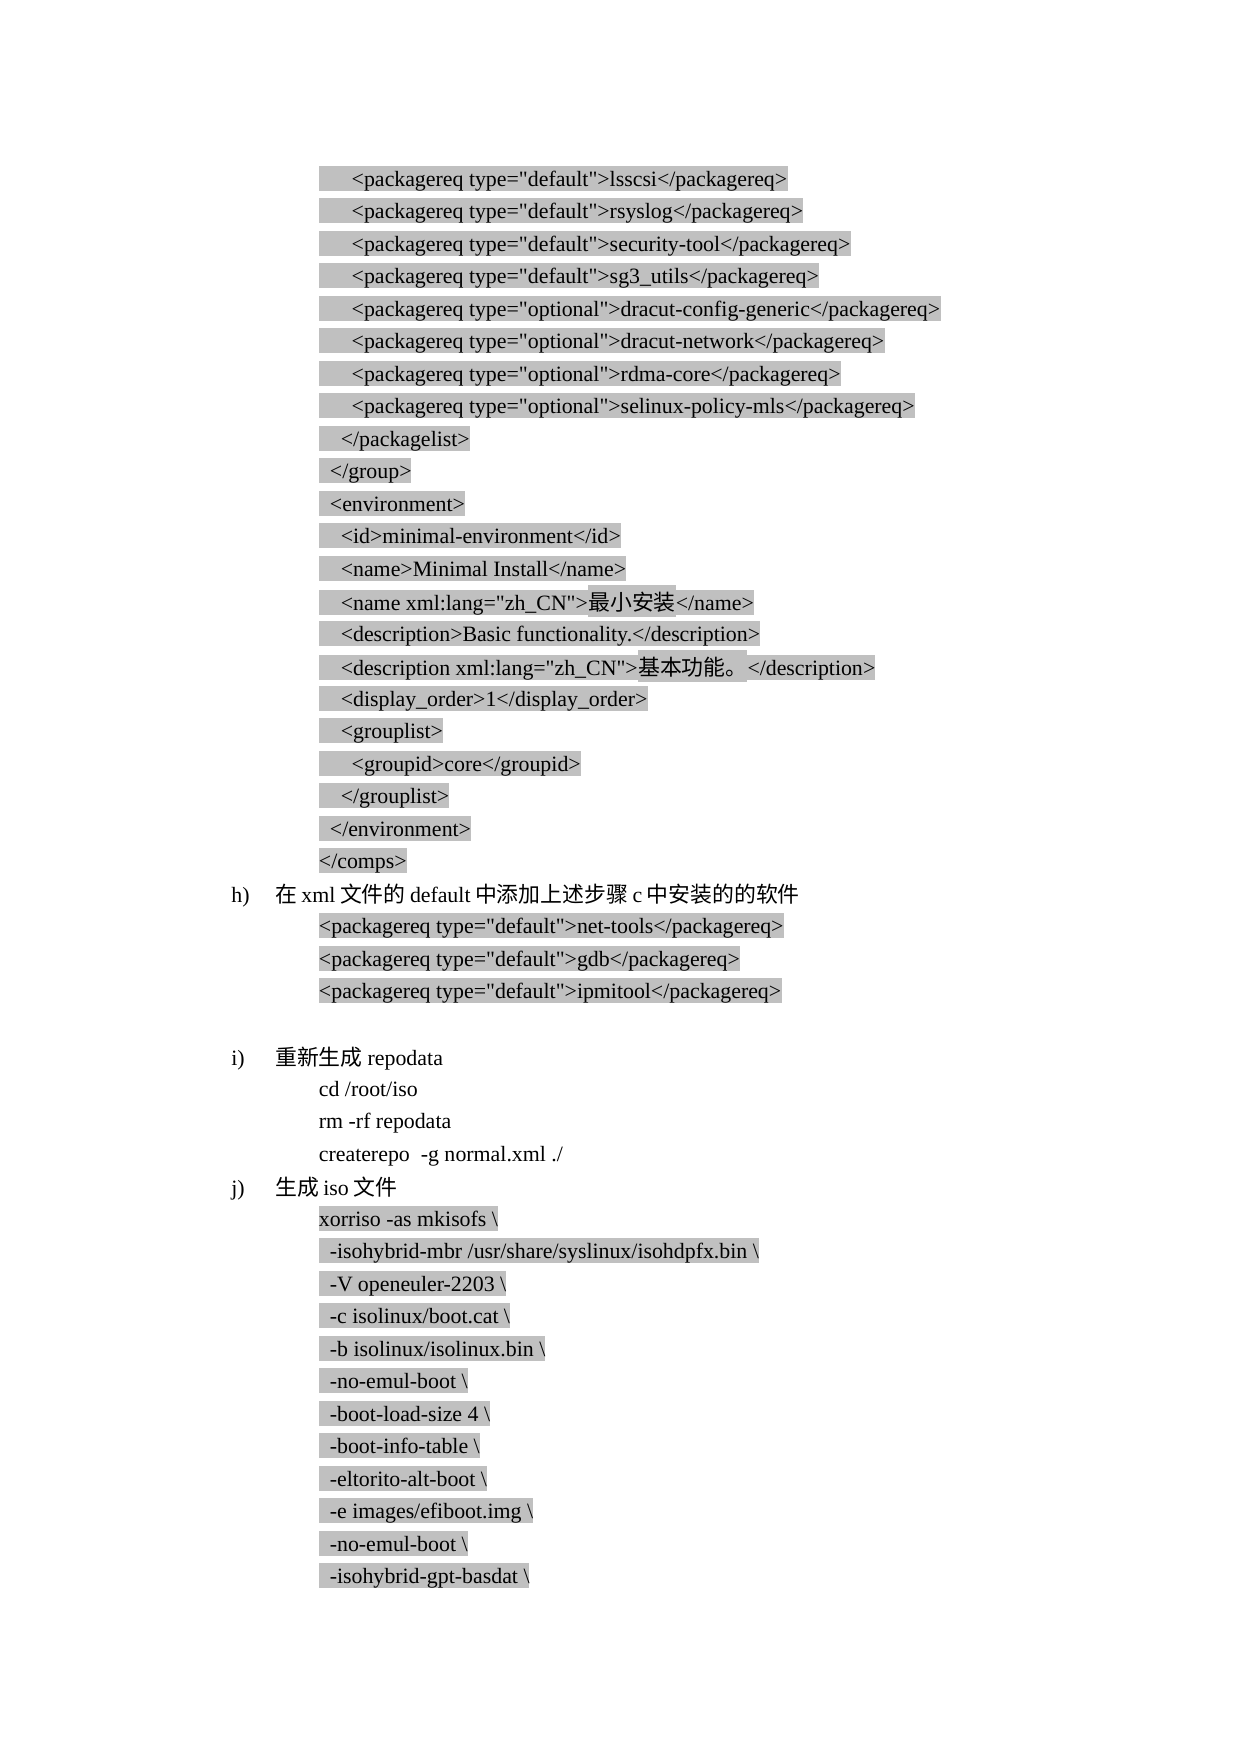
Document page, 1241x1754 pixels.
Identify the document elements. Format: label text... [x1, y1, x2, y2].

list <name>Minimal Install</name> [275, 552, 1053, 584]
list </grouplist> [275, 779, 1053, 812]
list <name xml:lang="zh_CN">最小安装</name> [275, 584, 1053, 617]
list <packagereq type="default">sg3_utils</packagereq> [275, 259, 1053, 292]
list <packagereq type="default">rsyslog</packagereq> [275, 194, 1053, 227]
list <packagereq type="optional">dracut-network</packagereq> [275, 324, 1053, 357]
list -boot-info-table \ [275, 1429, 1053, 1462]
list <description>Basic functionality.</description> [275, 617, 1053, 649]
list -isohybrid-mbr /usr/share/syslinux/isohdpfx.bin \ [275, 1234, 1053, 1267]
list -V openeuler-2203 \ [275, 1267, 1053, 1299]
list <packagereq type="default">lsscsi</packagereq> [275, 162, 1053, 194]
list -c isolinux/boot.cat \ [275, 1299, 1053, 1332]
list </packagelist> [275, 422, 1053, 454]
list -e images/efiboot.img \ [275, 1494, 1053, 1527]
list -no-emul-boot \ [275, 1527, 1053, 1559]
list <grouplist> [275, 714, 1053, 747]
list 生成iso文件 [231, 1169, 1053, 1202]
list cd /root/iso [275, 1072, 1053, 1104]
list </environment> [275, 812, 1053, 844]
list <environment> [275, 487, 1053, 519]
list </comps> [275, 844, 1053, 877]
list <packagereq type="default">ipmitool</packagereq> [275, 974, 1053, 1007]
list <packagereq type="default">security-tool</packagereq> [275, 227, 1053, 259]
list <description xml:lang="zh_CN">基本功能。</description> [275, 649, 1053, 682]
list xorriso -as mkisofs \ [275, 1202, 1053, 1234]
list rm -rf repodata [275, 1104, 1053, 1137]
list -no-emul-boot \ [275, 1364, 1053, 1397]
list <packagereq type="optional">rdma-core</packagereq> [275, 357, 1053, 389]
list 在xml文件的default中添加上述步骤c中安装的的软件 [231, 877, 1053, 909]
list -b isolinux/isolinux.bin \ [275, 1332, 1053, 1364]
list <packagereq type="optional">selinux-policy-mls</packagereq> [275, 389, 1053, 422]
list <display_order>1</display_order> [275, 682, 1053, 714]
list -boot-load-size 4 \ [275, 1397, 1053, 1429]
text <packagereq type="default">net-tools</packagereq> [275, 909, 1053, 942]
list </group> [275, 454, 1053, 487]
list <groupid>core</groupid> [275, 747, 1053, 779]
list -eltorito-alt-boot \ [275, 1462, 1053, 1494]
list <packagereq type="default">gdb</packagereq> [275, 942, 1053, 974]
list 重新生成 repodata [231, 1039, 1053, 1072]
list -isohybrid-gpt-basdat \ [275, 1559, 1053, 1592]
list createrepo -g normal.xml ./ [275, 1137, 1053, 1169]
list <packagereq type="optional">dracut-config-generic</packagereq> [275, 292, 1053, 324]
list <id>minimal-environment</id> [275, 519, 1053, 552]
